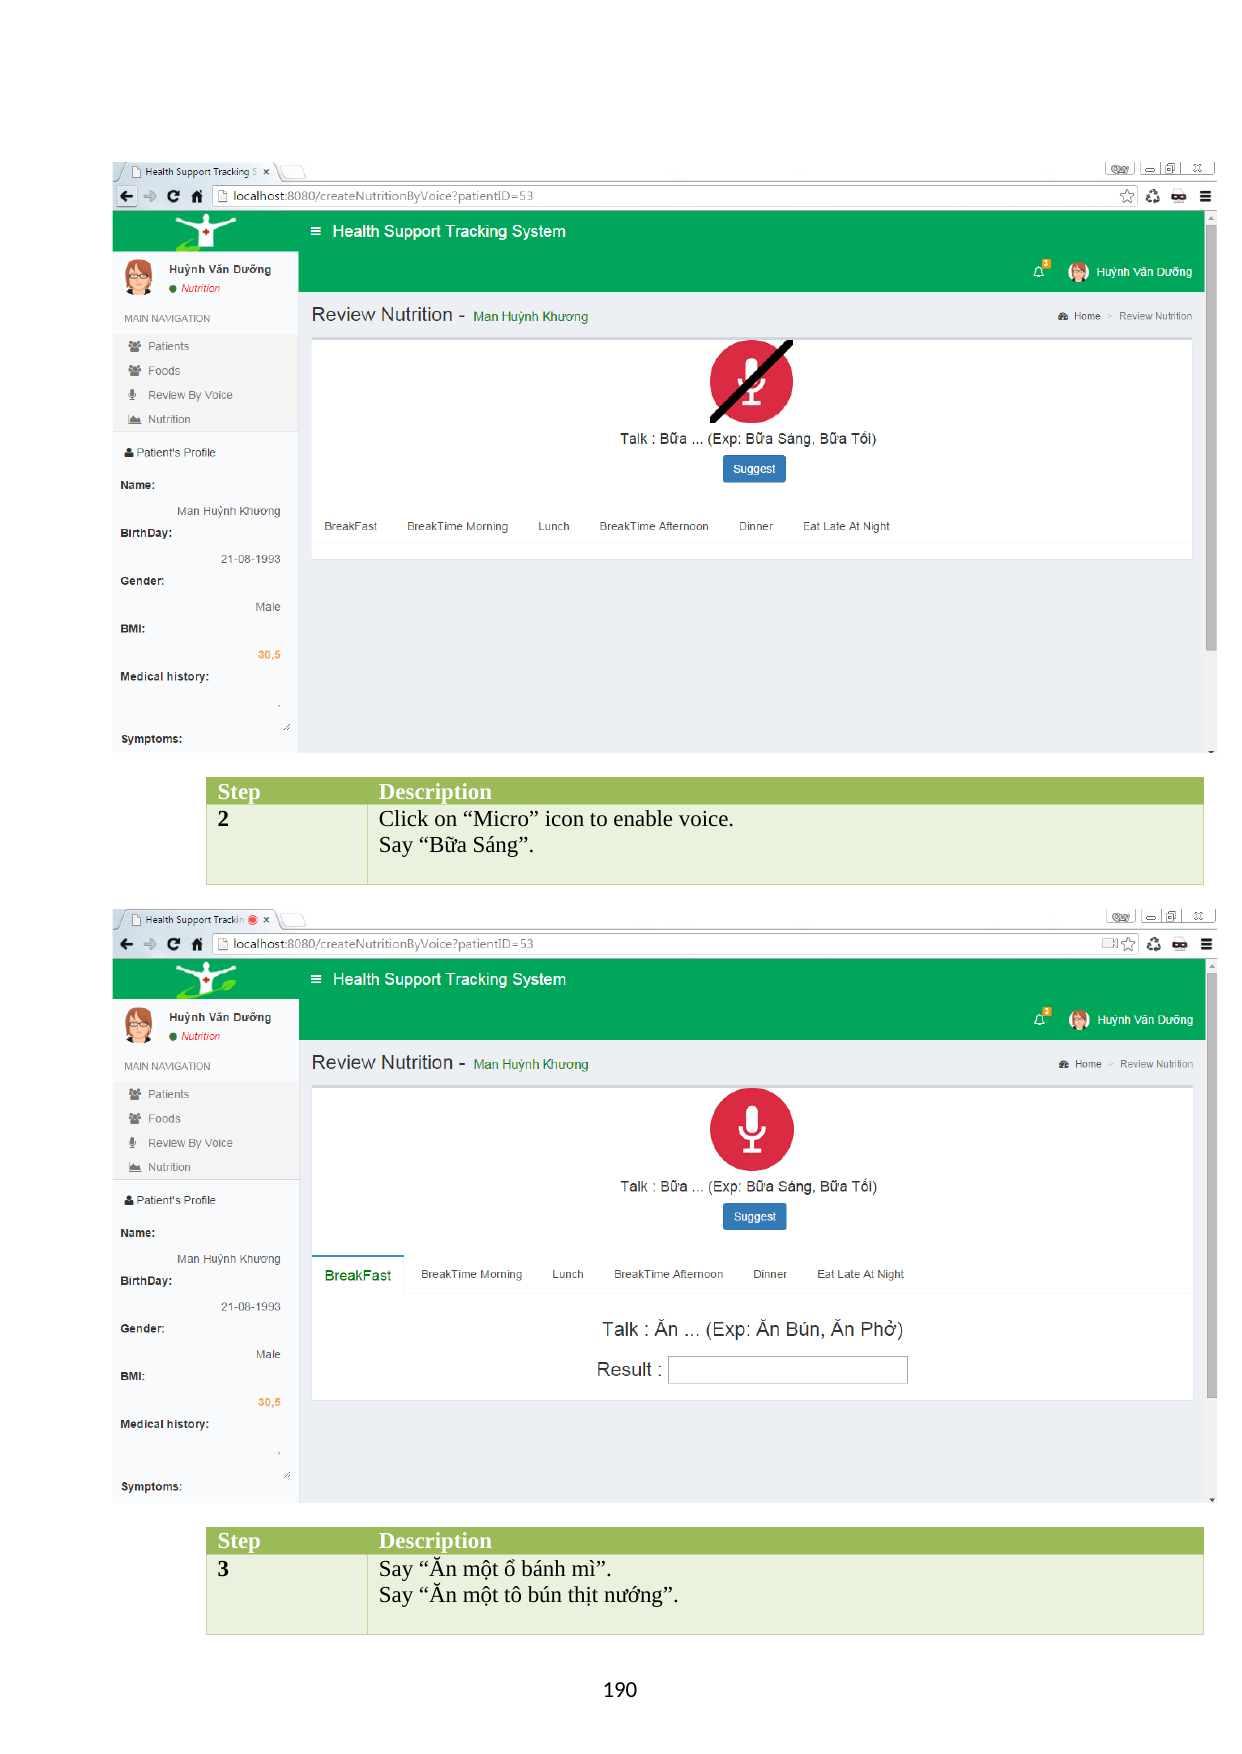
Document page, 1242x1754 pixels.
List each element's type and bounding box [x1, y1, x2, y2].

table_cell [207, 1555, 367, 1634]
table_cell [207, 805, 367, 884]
picture [112, 162, 1217, 753]
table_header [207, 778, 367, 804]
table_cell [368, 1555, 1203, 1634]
picture [112, 909, 1218, 1503]
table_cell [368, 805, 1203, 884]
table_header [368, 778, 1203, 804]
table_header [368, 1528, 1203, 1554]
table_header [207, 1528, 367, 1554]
